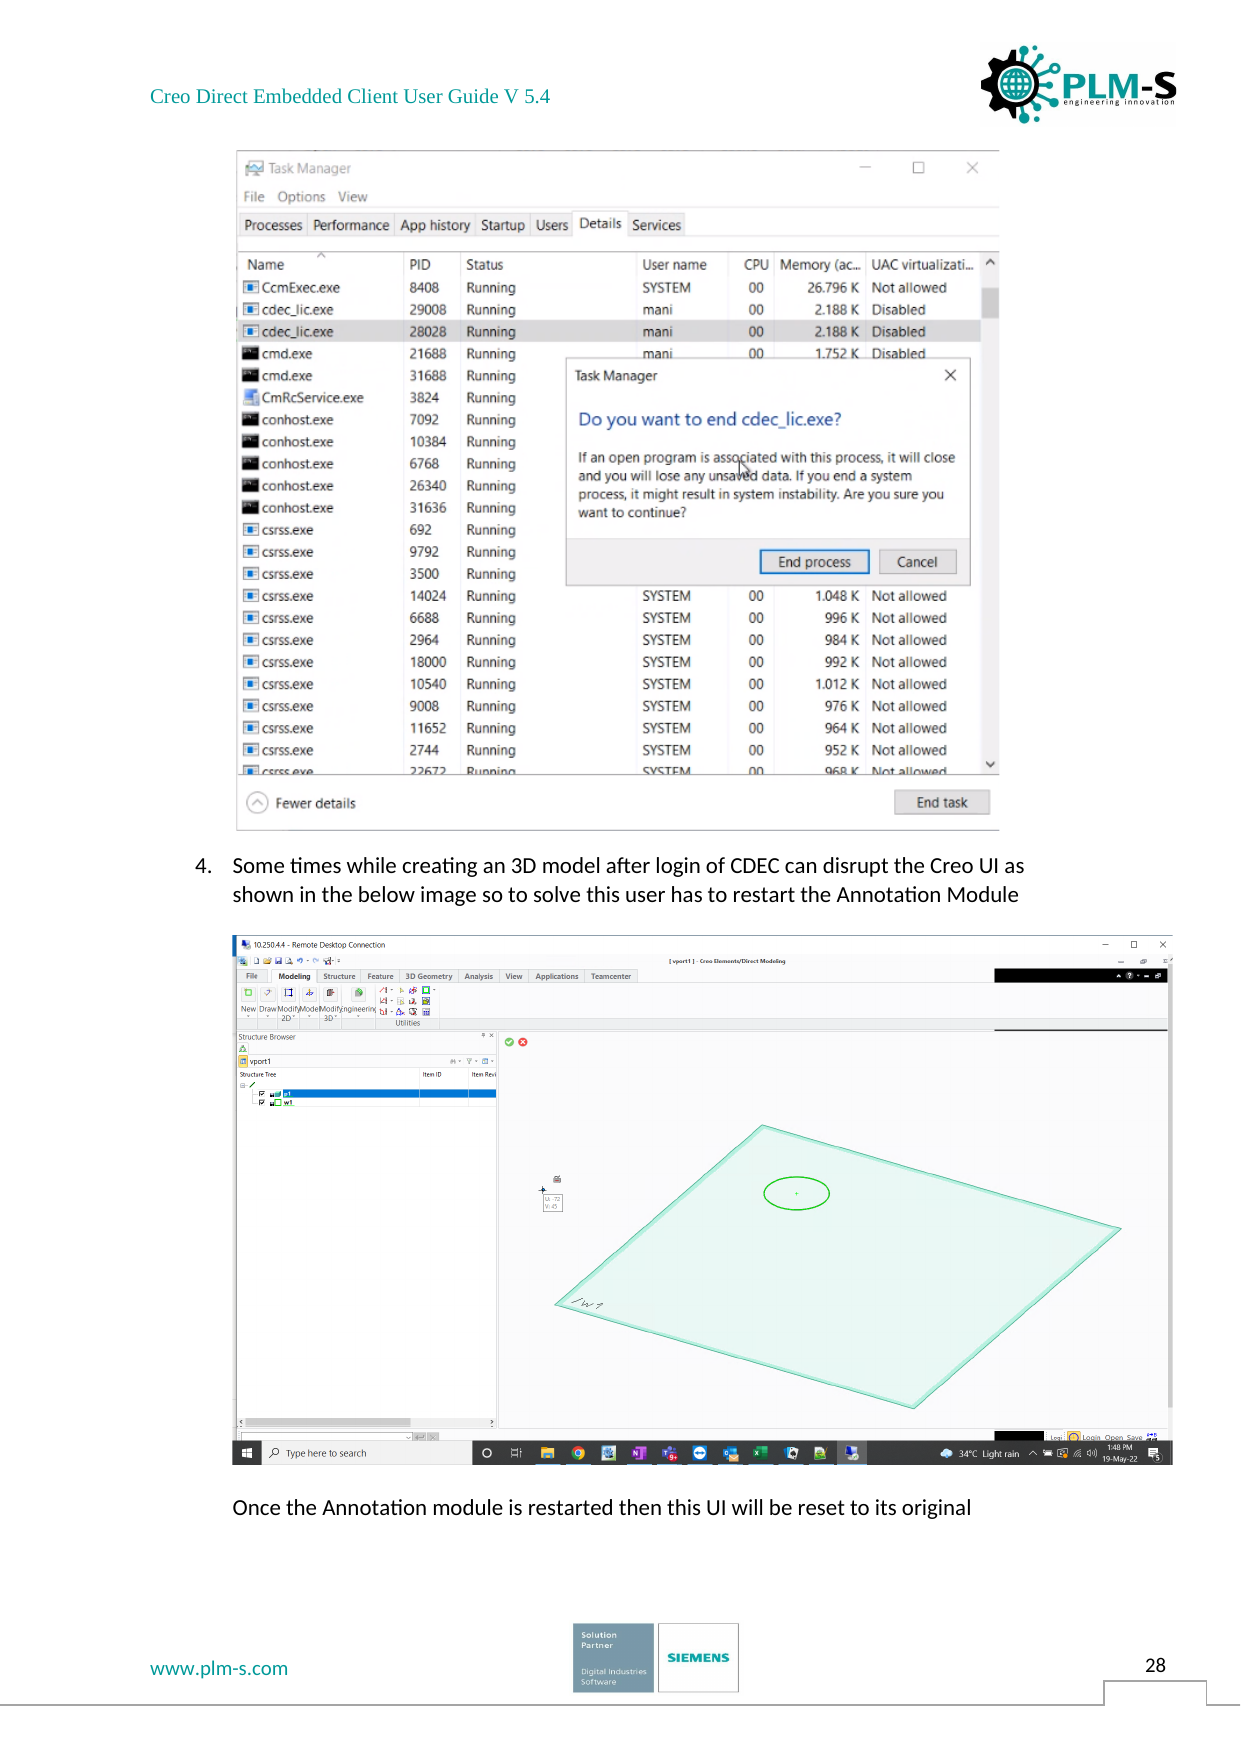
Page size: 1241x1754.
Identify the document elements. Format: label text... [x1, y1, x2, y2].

list Some times while creating an 3D model after login of CDEC can disrupt the Creo UI as shown in the below image so to solve this user has to restart the Annotation Module [195, 852, 1041, 908]
list Once the Annotation module is restarted then this UI will be reset to its original [232, 1493, 1041, 1521]
picture [232, 935, 1173, 1465]
picture [980, 42, 1177, 127]
picture [236, 150, 1000, 831]
